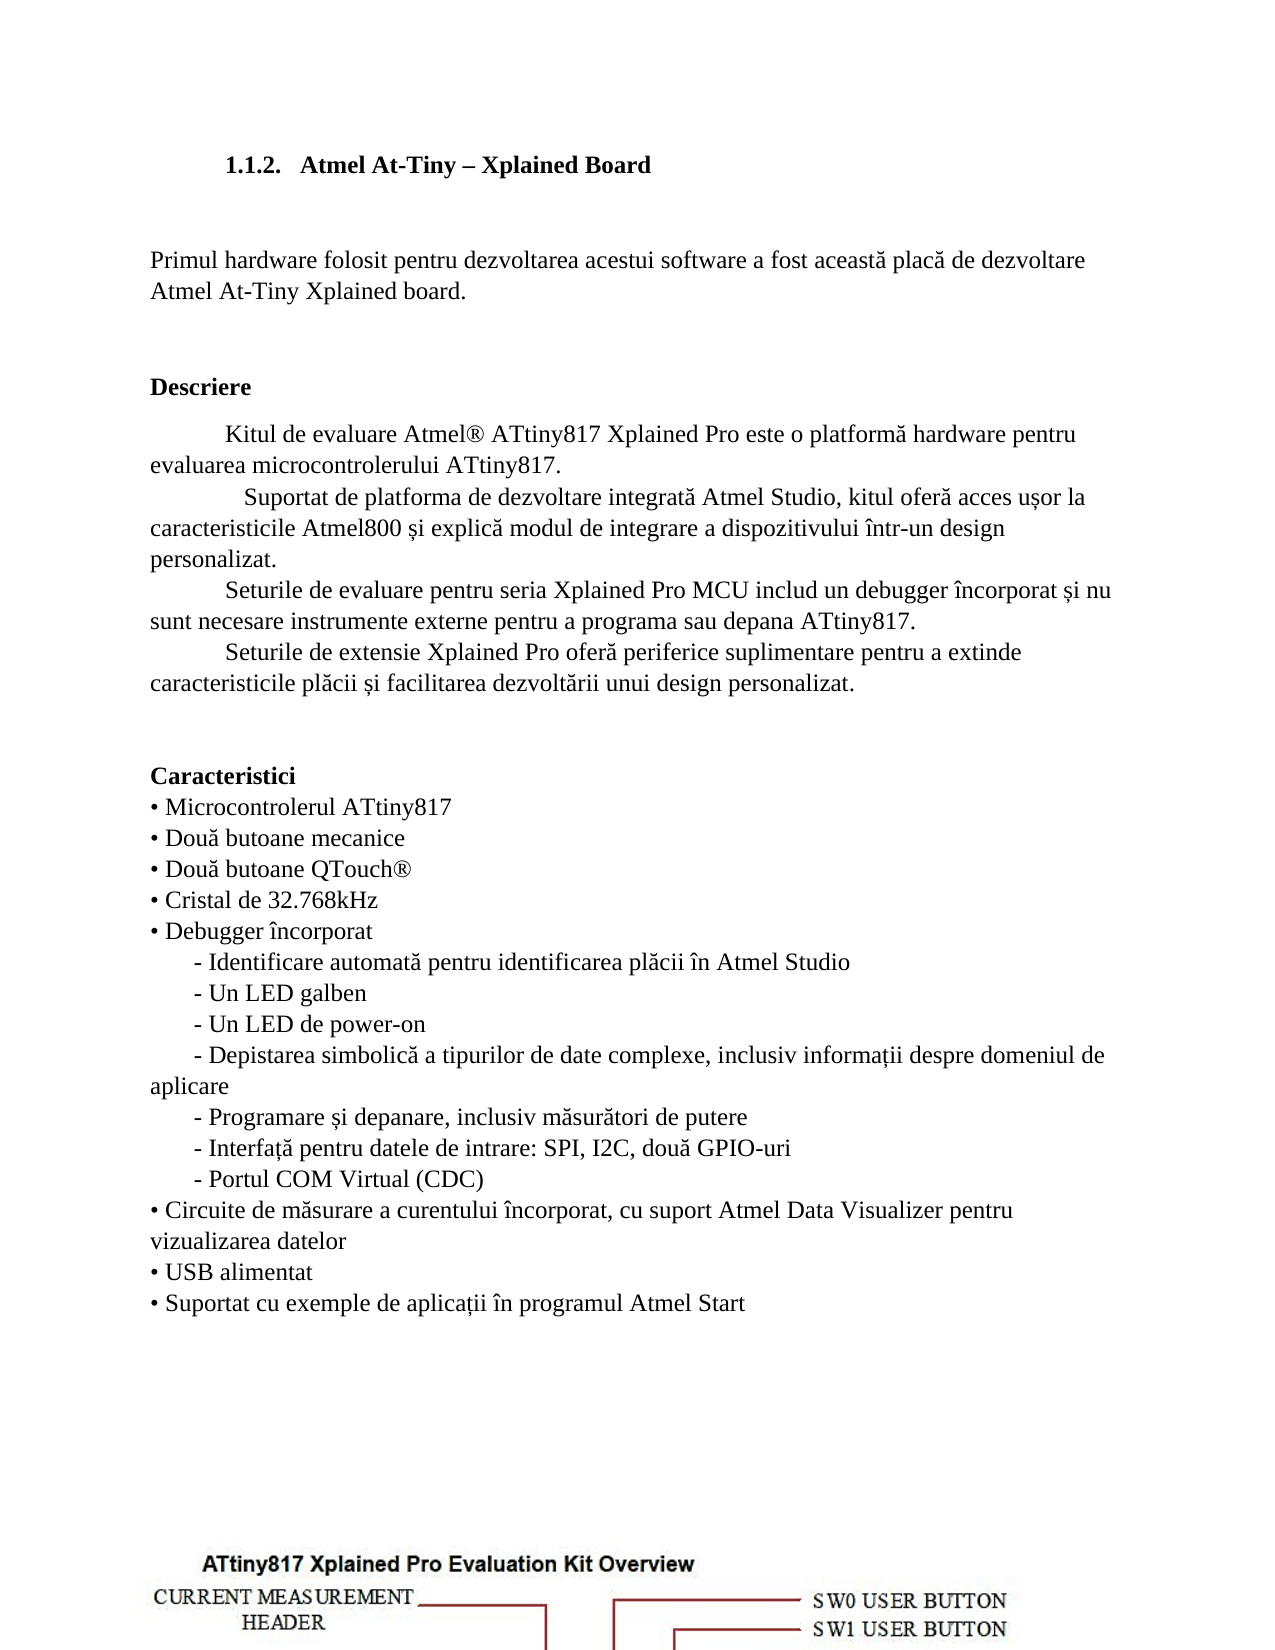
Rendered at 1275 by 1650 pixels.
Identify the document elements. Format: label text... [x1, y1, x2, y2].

picture [35, 1514, 1198, 1650]
text Caracteristici • Microcontrolerul ATtiny817 • Două butoane mecanice • Două butoane QTouch® • Cristal de 32.768kHz • Debugger încorporat - Identificare automată pentru identificarea plăcii în Atmel Studio - Un LED galben - Un LED de power-on - Depistarea simbolică a tipurilor de date complexe, inclusiv informații despre domeniul de aplicare - Programare și depanare, inclusiv măsurători de putere - Interfață pentru datele de intrare: SPI, I2C, două GPIO-uri - Portul COM Virtual (CDC) • Circuite de măsurare a curentului încorporat, cu suport Atmel Data Visualizer pentru vizualizarea datelor • USB alimentat • Suportat cu exemple de aplicații în programul Atmel Start [150, 761, 1125, 1317]
text Kitul de evaluare Atmel® ATtiny817 Xplained Pro este o platformă hardware pentru evaluarea microcontrolerului ATtiny817. Suportat de platforma de dezvoltare integrată Atmel Studio, kitul oferă acces ușor la caracteristicile Atmel800 și explică modul de integrare a dispozitivului într-un design personalizat. Seturile de evaluare pentru seria Xplained Pro MCU includ un debugger încorporat și nu sunt necesare instrumente externe pentru a programa sau depana ATtiny817. Seturile de extensie Xplained Pro oferă periferice suplimentare pentru a extinde caracteristicile plăcii și facilitarea dezvoltării unui design personalizat. [150, 419, 1125, 697]
text Primul hardware folosit pentru dezvoltarea acestui software a fost această placă de dezvoltare Atmel At-Tiny Xplained board. [150, 245, 1125, 305]
list Atmel At-Tiny – Xplained Board [225, 150, 1125, 179]
text Descriere [150, 372, 1125, 401]
